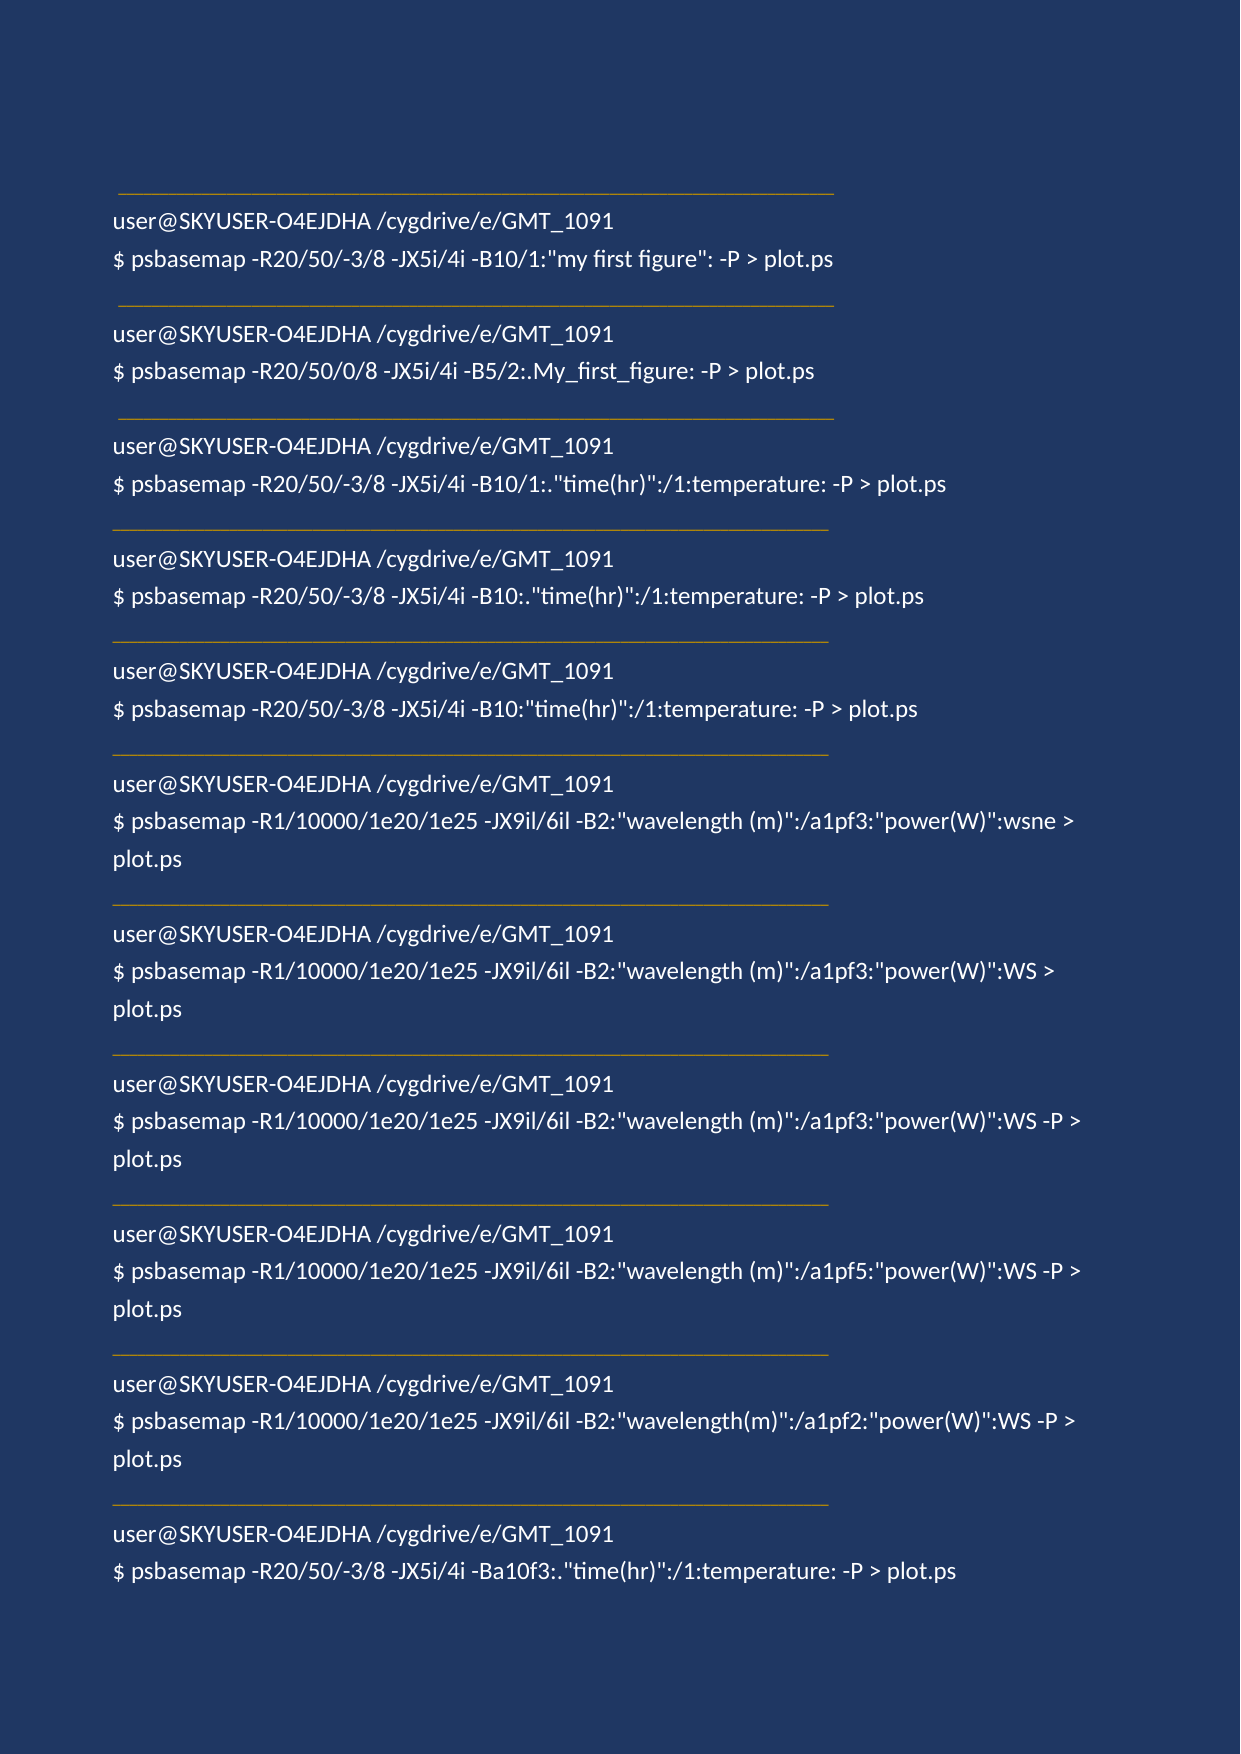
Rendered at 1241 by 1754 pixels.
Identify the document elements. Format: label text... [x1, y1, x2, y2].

text $ psbasemap -R1/10000/1e20/1e25 -JX9il/6il -B2:"wavelength (m)":/a1pf5:"power(W)":WS -P > plot.ps [112, 1252, 1128, 1327]
text $ psbasemap -R20/50/-3/8 -JX5i/4i -B10:"time(hr)":/1:temperature: -P > plot.ps [112, 689, 1128, 727]
text $ psbasemap -R20/50/0/8 -JX5i/4i -B5/2:.My_first_figure: -P > plot.ps [112, 352, 1128, 389]
text ______________________________________________________________________________________ [112, 727, 1128, 764]
text ______________________________________________________________________________________ [112, 389, 1128, 427]
text user@SKYUSER-O4EJDHA /cygdrive/e/GMT_1091 [112, 764, 1128, 802]
text ______________________________________________________________________________________ [112, 502, 1128, 539]
text ______________________________________________________________________________________ [112, 614, 1128, 652]
text user@SKYUSER-O4EJDHA /cygdrive/e/GMT_1091 [112, 314, 1128, 352]
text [112, 202, 1128, 239]
text $ psbasemap -R20/50/-3/8 -JX5i/4i -B10/1:."time(hr)":/1:temperature: -P > plot.ps [112, 464, 1128, 502]
text $ psbasemap -R20/50/-3/8 -JX5i/4i -B10/1:"my first figure": -P > plot.ps [112, 239, 1128, 277]
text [112, 1514, 1128, 1552]
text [112, 164, 1128, 202]
text user@SKYUSER-O4EJDHA /cygdrive/e/GMT_1091 [112, 427, 1128, 464]
text $ psbasemap -R1/10000/1e20/1e25 -JX9il/6il -B2:"wavelength(m)":/a1pf2:"power(W)":WS -P > plot.ps [112, 1402, 1128, 1477]
text user@SKYUSER-O4EJDHA /cygdrive/e/GMT_1091 [112, 1214, 1128, 1252]
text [112, 1477, 1128, 1514]
text ______________________________________________________________________________________ [112, 1177, 1128, 1214]
text user@SKYUSER-O4EJDHA /cygdrive/e/GMT_1091 [112, 1364, 1128, 1402]
text ______________________________________________________________________________________ [112, 1327, 1128, 1364]
text $ psbasemap -R20/50/-3/8 -JX5i/4i -Ba10f3:."time(hr)":/1:temperature: -P > plot.ps [112, 1552, 1128, 1589]
text user@SKYUSER-O4EJDHA /cygdrive/e/GMT_1091 [112, 652, 1128, 689]
text user@SKYUSER-O4EJDHA /cygdrive/e/GMT_1091 [112, 539, 1128, 577]
text $ psbasemap -R1/10000/1e20/1e25 -JX9il/6il -B2:"wavelength (m)":/a1pf3:"power(W)":WS -P > plot.ps [112, 1102, 1128, 1177]
text $ psbasemap -R20/50/-3/8 -JX5i/4i -B10:."time(hr)":/1:temperature: -P > plot.ps [112, 577, 1128, 614]
text ______________________________________________________________________________________ [112, 277, 1128, 314]
text ______________________________________________________________________________________ [112, 877, 1128, 914]
text user@SKYUSER-O4EJDHA /cygdrive/e/GMT_1091 [112, 914, 1128, 952]
text $ psbasemap -R1/10000/1e20/1e25 -JX9il/6il -B2:"wavelength (m)":/a1pf3:"power(W)":wsne > plot.ps [112, 802, 1128, 877]
text ______________________________________________________________________________________ [112, 1027, 1128, 1064]
text user@SKYUSER-O4EJDHA /cygdrive/e/GMT_1091 [112, 1064, 1128, 1102]
text $ psbasemap -R1/10000/1e20/1e25 -JX9il/6il -B2:"wavelength (m)":/a1pf3:"power(W)":WS > plot.ps [112, 952, 1128, 1027]
